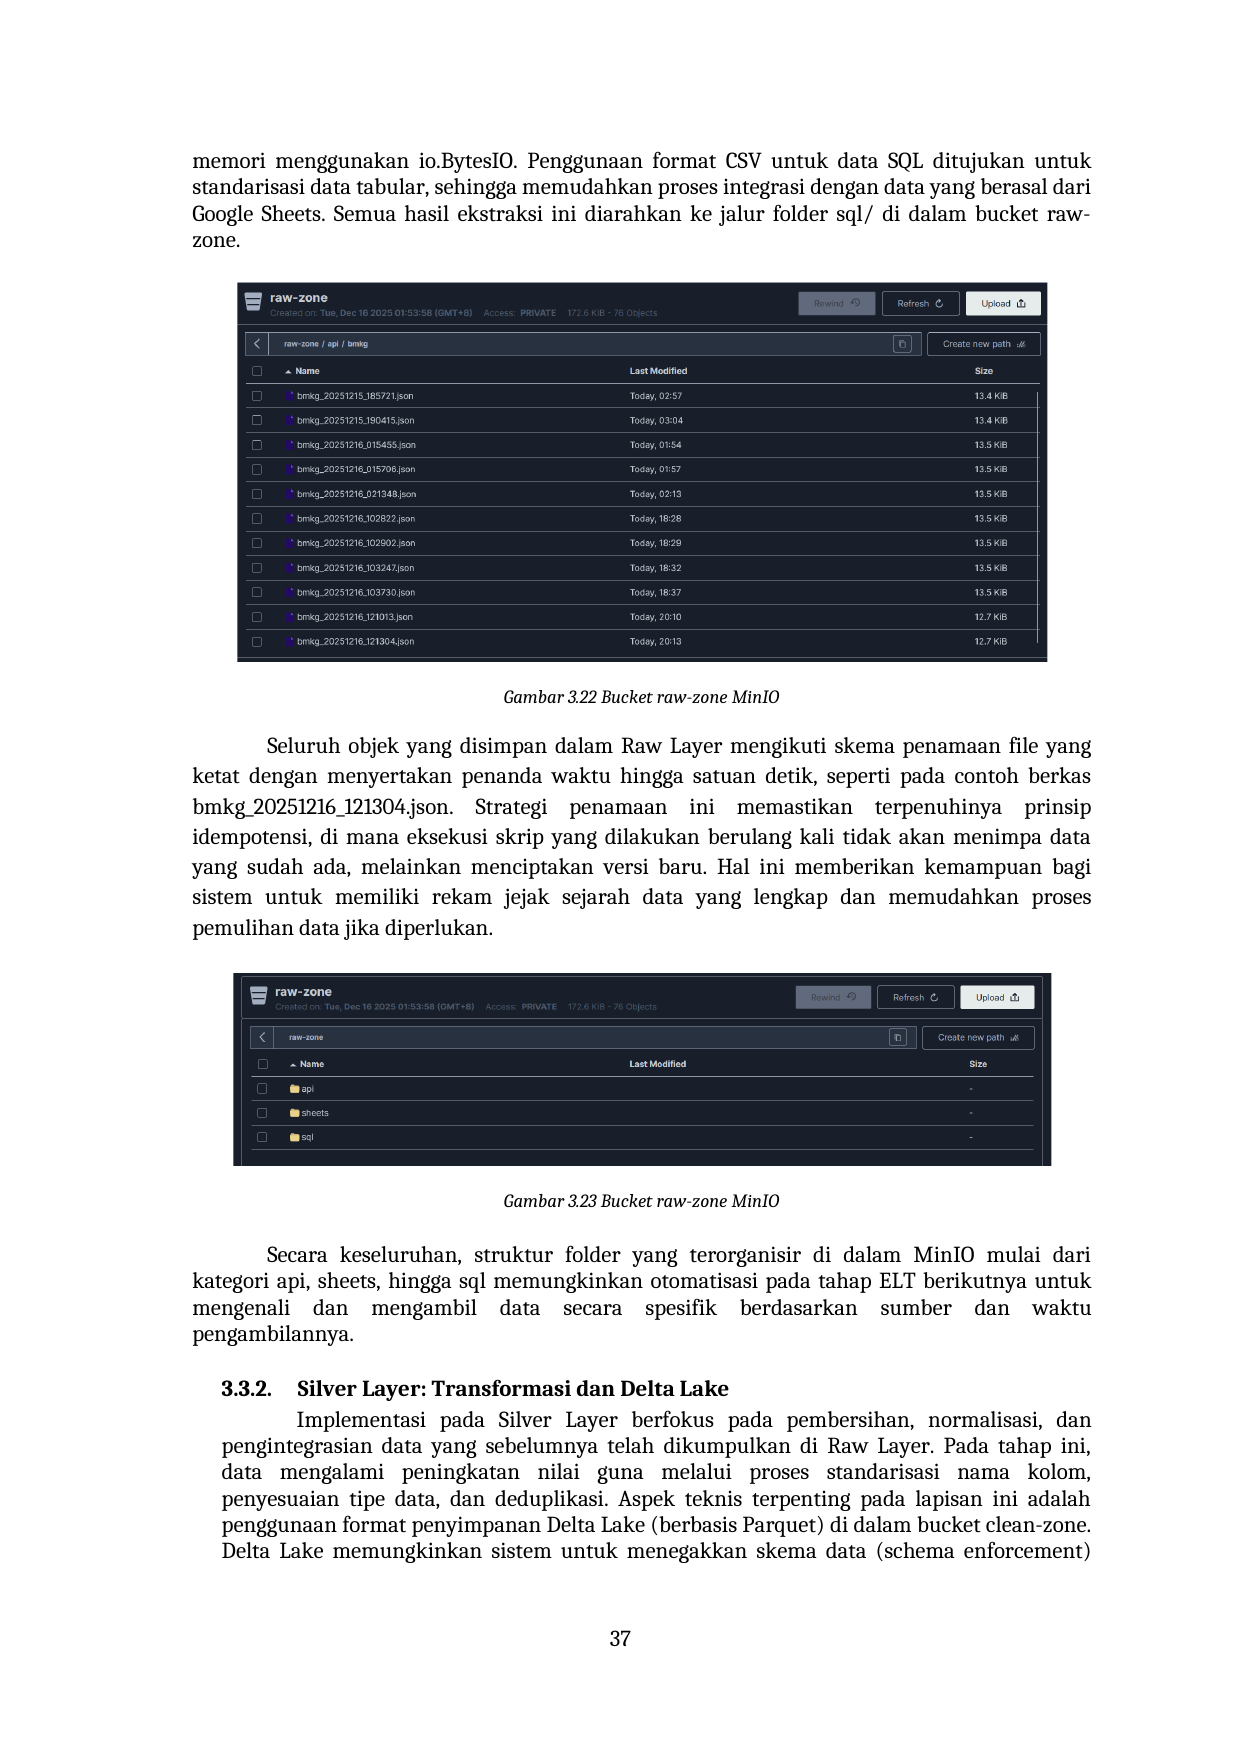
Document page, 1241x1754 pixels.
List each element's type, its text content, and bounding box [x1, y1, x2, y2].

subtitle Silver Layer: Transformasi dan Delta Lake [192, 1429, 1093, 1455]
picture [233, 1026, 1052, 1219]
picture [237, 335, 1048, 715]
text Gambar 3.22 Bucket raw-zone MinIO [192, 739, 1093, 761]
text Gambar 3.23 Bucket raw-zone MinIO [192, 1243, 1093, 1265]
text Secara keseluruhan, struktur folder yang terorganisir di dalam MinIO mulai dari kategori api, sheets, hingga sql memungkinkan otomatisasi pada tahap ELT berikutnya untuk mengenali dan mengambil data secara spesifik berdasarkan sumber dan waktu pengambilannya. [192, 1294, 1093, 1400]
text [221, 1459, 1093, 1591]
text Seluruh objek yang disimpan dalam Raw Layer mengikuti skema penamaan file yang ketat dengan menyertakan penanda waktu hingga satuan detik, seperti pada contoh berkas bmkg_20251216_121304.json. Strategi penamaan ini memastikan terpenuhinya prinsip idempotensi, di mana eksekusi skrip yang dilakukan berulang kali tidak akan menimpa data yang sudah ada, melainkan menciptakan versi baru. Hal ini memberikan kemampuan bagi sistem untuk memiliki rekam jejak sejarah data yang lengkap dan memudahkan proses pemulihan data jika diperlukan. [192, 786, 1093, 993]
text Data dari Database Operasional, ekstraksi dilakukan dengan kueri SQL melalui pustaka SQLAlchemy. Data yang berhasil ditarik kemudian dikonversi menjadi format CSV di dalam memori menggunakan io.BytesIO. Penggunaan format CSV untuk data SQL ditujukan untuk standarisasi data tabular, sehingga memudahkan proses integrasi dengan data yang berasal dari Google Sheets. Semua hasil ekstraksi ini diarahkan ke jalur folder sql/ di dalam bucket raw-zone. [192, 148, 1093, 306]
